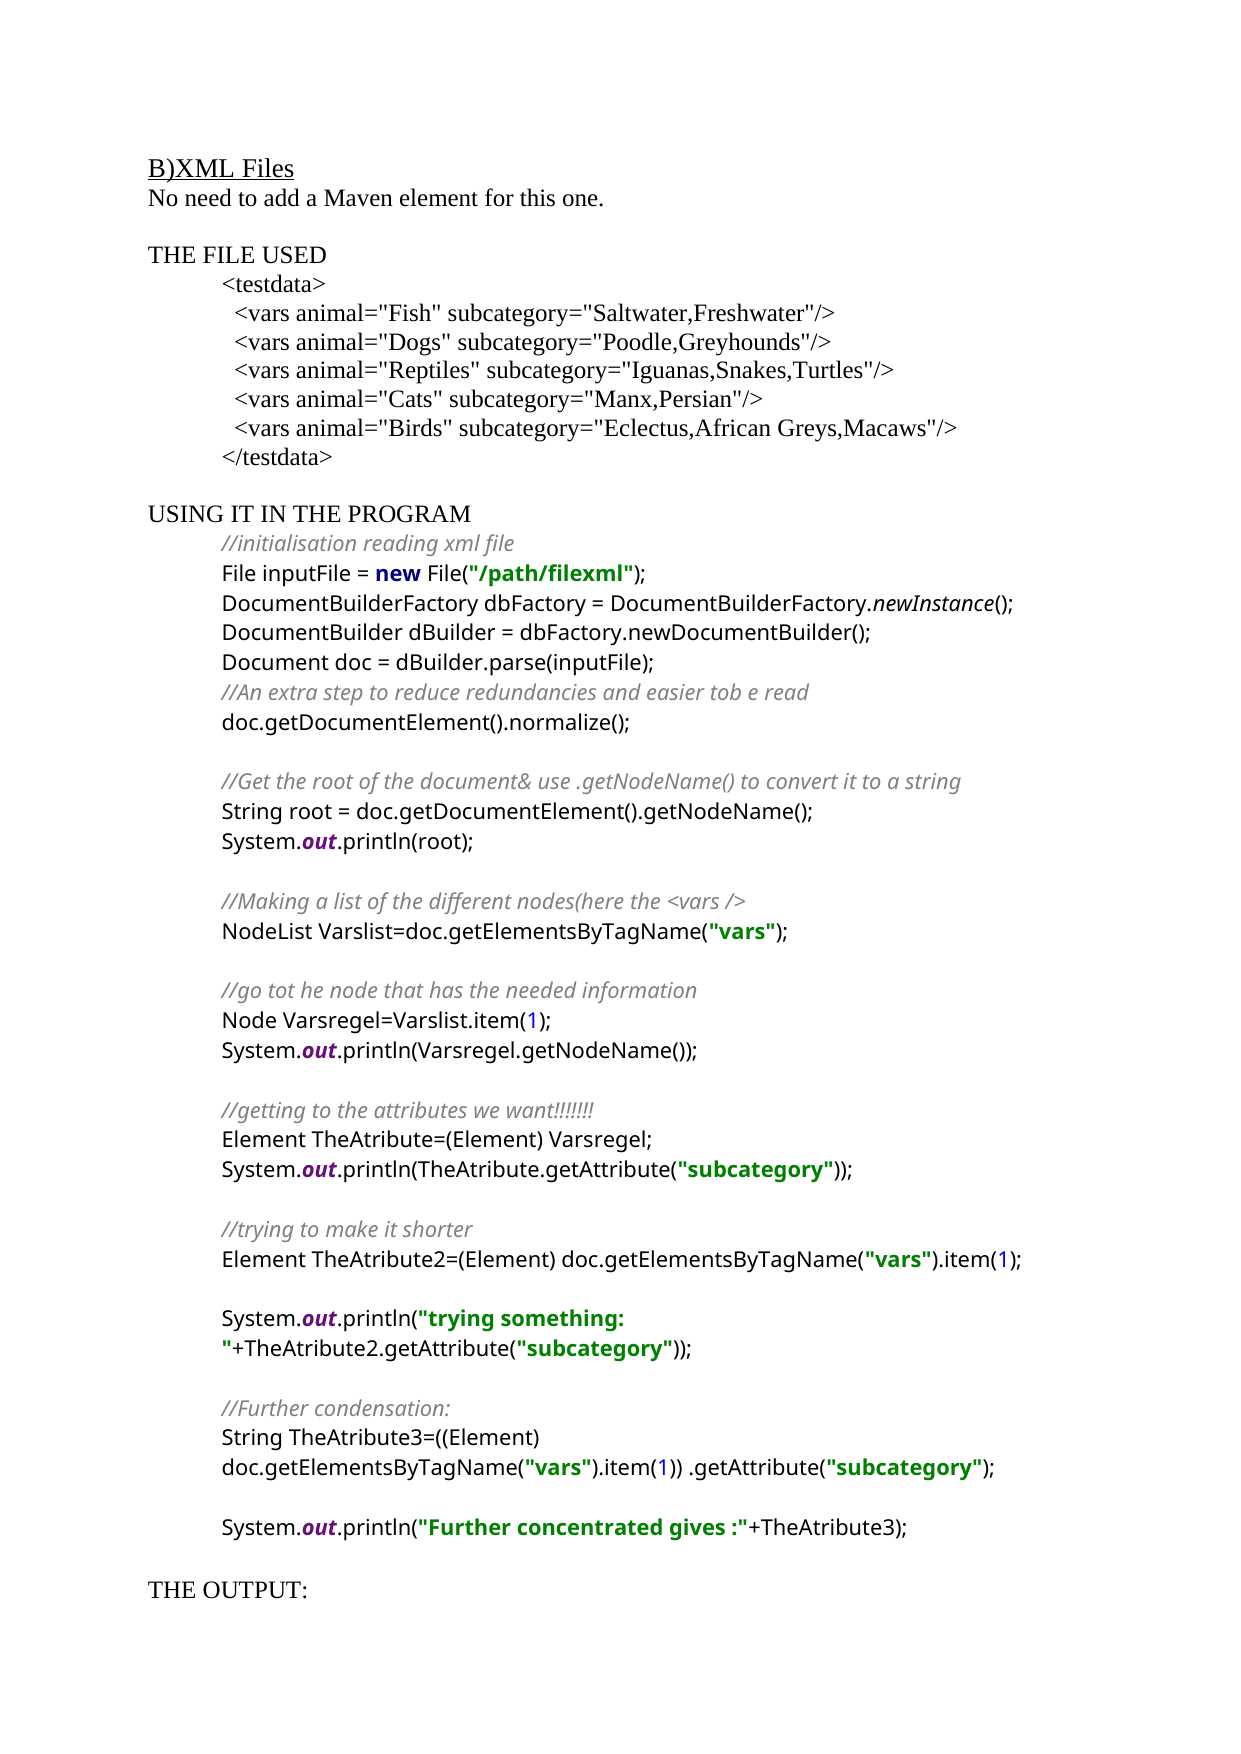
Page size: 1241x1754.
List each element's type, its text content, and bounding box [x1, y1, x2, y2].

text <vars animal="Dogs" subcategory="Poodle,Greyhounds"/> [221, 327, 1093, 355]
text <vars animal="Fish" subcategory="Saltwater,Freshwater"/> [221, 298, 1093, 327]
text //trying to make it shorter Element TheAtribute2=(Element) doc.getElementsByTagName("vars").item(1); System.out.println("trying something: "+TheAtribute2.getAttribute("subcategory")); //Further condensation: String TheAtribute3=((Element) doc.getElementsByTagName("vars").item(1)) .getAttribute("subcategory"); System.out.println("Further concentrated gives :"+TheAtribute3); [221, 1214, 1093, 1542]
subtitle B)XML Files [148, 152, 1093, 183]
text //Making a list of the different nodes(here the <vars /> NodeList Varslist=doc.getElementsByTagName("vars"); //go tot he node that has the needed information Node Varsregel=Varslist.item(1); System.out.println(Varsregel.getNodeName()); //getting to the attributes we want!!!!!!! Element TheAtribute=(Element) Varsregel; System.out.println(TheAtribute.getAttribute("subcategory")); [221, 886, 1093, 1184]
text <vars animal="Cats" subcategory="Manx,Persian"/> [221, 384, 1093, 413]
text <vars animal="Reptiles" subcategory="Iguanas,Snakes,Turtles"/> [221, 355, 1093, 384]
text </testdata> [221, 442, 1093, 470]
text <testdata> [221, 269, 1093, 298]
text THE OUTPUT: [148, 1576, 1093, 1604]
text No need to add a Maven element for this one. [148, 183, 1093, 212]
text //Get the root of the document& use .getNodeName() to convert it to a string String root = doc.getDocumentElement().getNodeName(); System.out.println(root); [221, 736, 1093, 886]
text USING IT IN THE PROGRAM [148, 499, 1093, 528]
text //initialisation reading xml file File inputFile = new File("/path/filexml"); DocumentBuilderFactory dbFactory = DocumentBuilderFactory.newInstance(); DocumentBuilder dBuilder = dbFactory.newDocumentBuilder(); Document doc = dBuilder.parse(inputFile); //An extra step to reduce redundancies and easier tob e read [221, 528, 1093, 707]
text THE FILE USED [148, 240, 1093, 269]
text <vars animal="Birds" subcategory="Eclectus,African Greys,Macaws"/> [221, 413, 1093, 442]
text doc.getDocumentElement().normalize(); [221, 707, 1093, 736]
